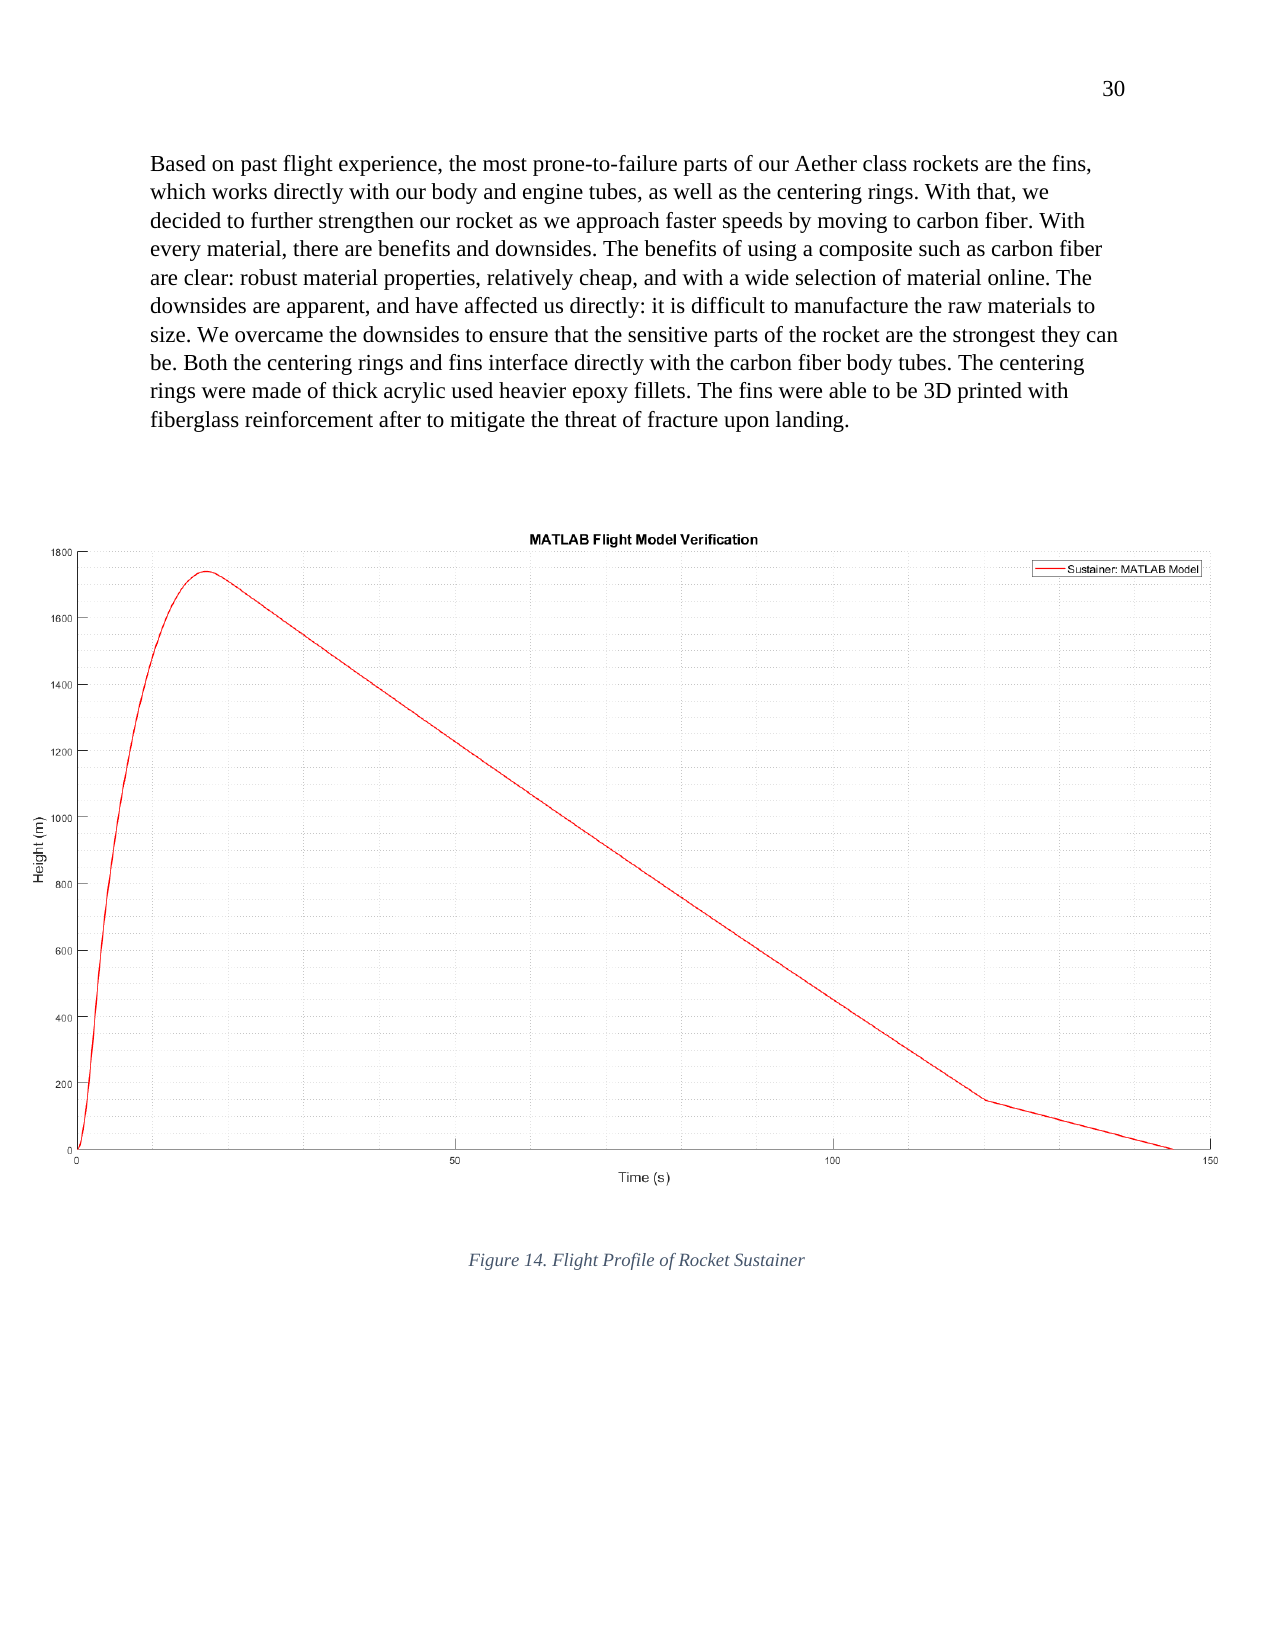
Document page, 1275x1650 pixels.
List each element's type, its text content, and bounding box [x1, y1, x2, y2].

text Figure 14. Flight Profile of Rocket Sustainer [150, 1248, 1125, 1270]
picture [18, 496, 1230, 1230]
text Based on past flight experience, the most prone-to-failure parts of our Aether class rockets are the fins, which works directly with our body and engine tubes, as well as the centering rings. With that, we decided to further strengthen our rocket as we approach faster speeds by moving to carbon fiber. With every material, there are benefits and downsides. The benefits of using a composite such as carbon fiber are clear: robust material properties, relatively cheap, and with a wide selection of material online. The downsides are apparent, and have affected us directly: it is difficult to manufacture the raw materials to size. We overcame the downsides to ensure that the sensitive parts of the rocket are the strongest they can be. Both the centering rings and fins interface directly with the carbon fiber body tubes. The centering rings were made of thick acrylic used heavier epoxy fillets. The fins were able to be 3D printed with fiberglass reinforcement after to mitigate the threat of fracture upon landing. [150, 150, 1125, 432]
